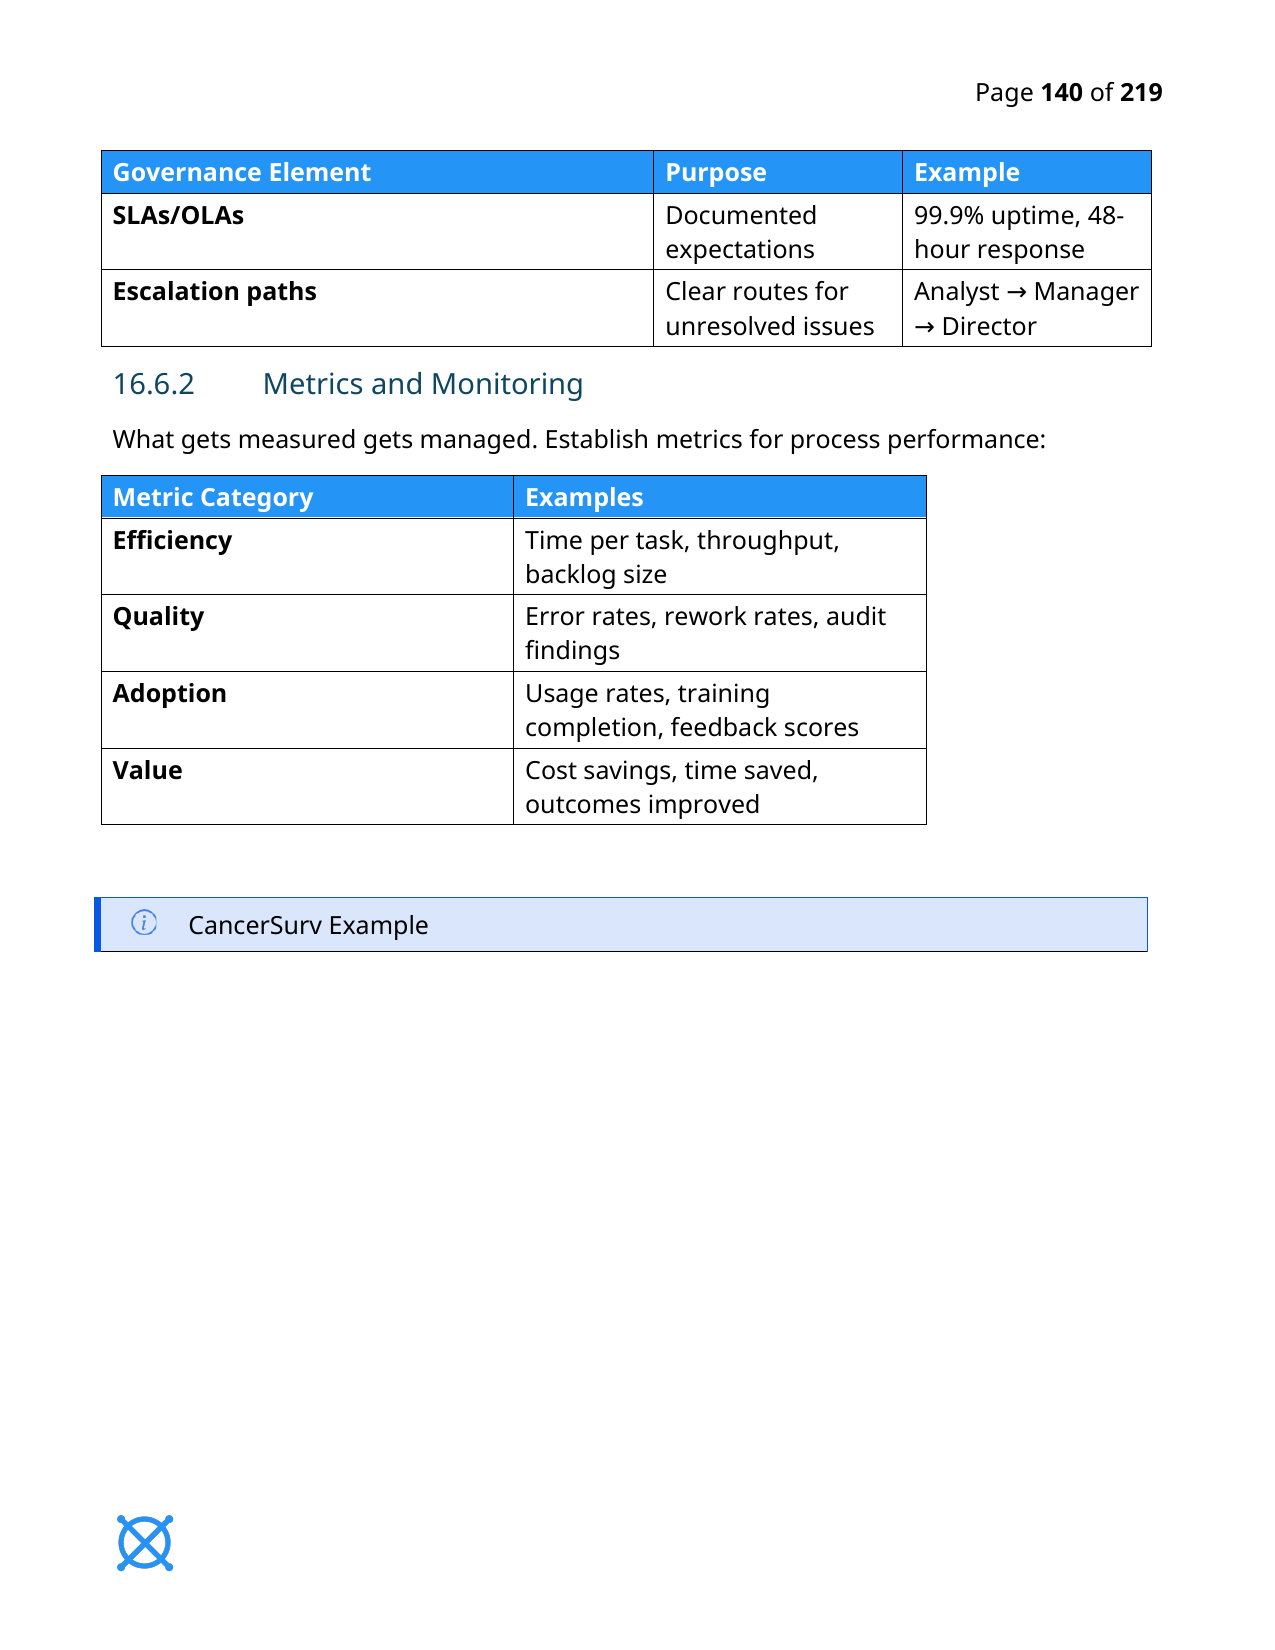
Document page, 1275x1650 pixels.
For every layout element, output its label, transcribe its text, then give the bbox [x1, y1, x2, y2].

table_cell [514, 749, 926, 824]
text What gets measured gets managed. Establish metrics for process performance: [112, 422, 1162, 456]
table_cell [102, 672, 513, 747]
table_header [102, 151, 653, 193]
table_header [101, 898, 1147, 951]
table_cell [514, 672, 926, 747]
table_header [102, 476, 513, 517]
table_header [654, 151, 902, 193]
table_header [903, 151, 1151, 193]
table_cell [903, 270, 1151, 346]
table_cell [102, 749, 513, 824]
picture [131, 909, 157, 935]
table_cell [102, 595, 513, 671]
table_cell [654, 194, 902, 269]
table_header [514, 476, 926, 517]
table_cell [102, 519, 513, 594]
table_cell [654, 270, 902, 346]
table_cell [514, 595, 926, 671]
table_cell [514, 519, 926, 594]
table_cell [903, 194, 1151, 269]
picture [112, 1511, 177, 1575]
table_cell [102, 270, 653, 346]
subtitle Metrics and Monitoring [112, 364, 1162, 403]
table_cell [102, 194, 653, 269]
